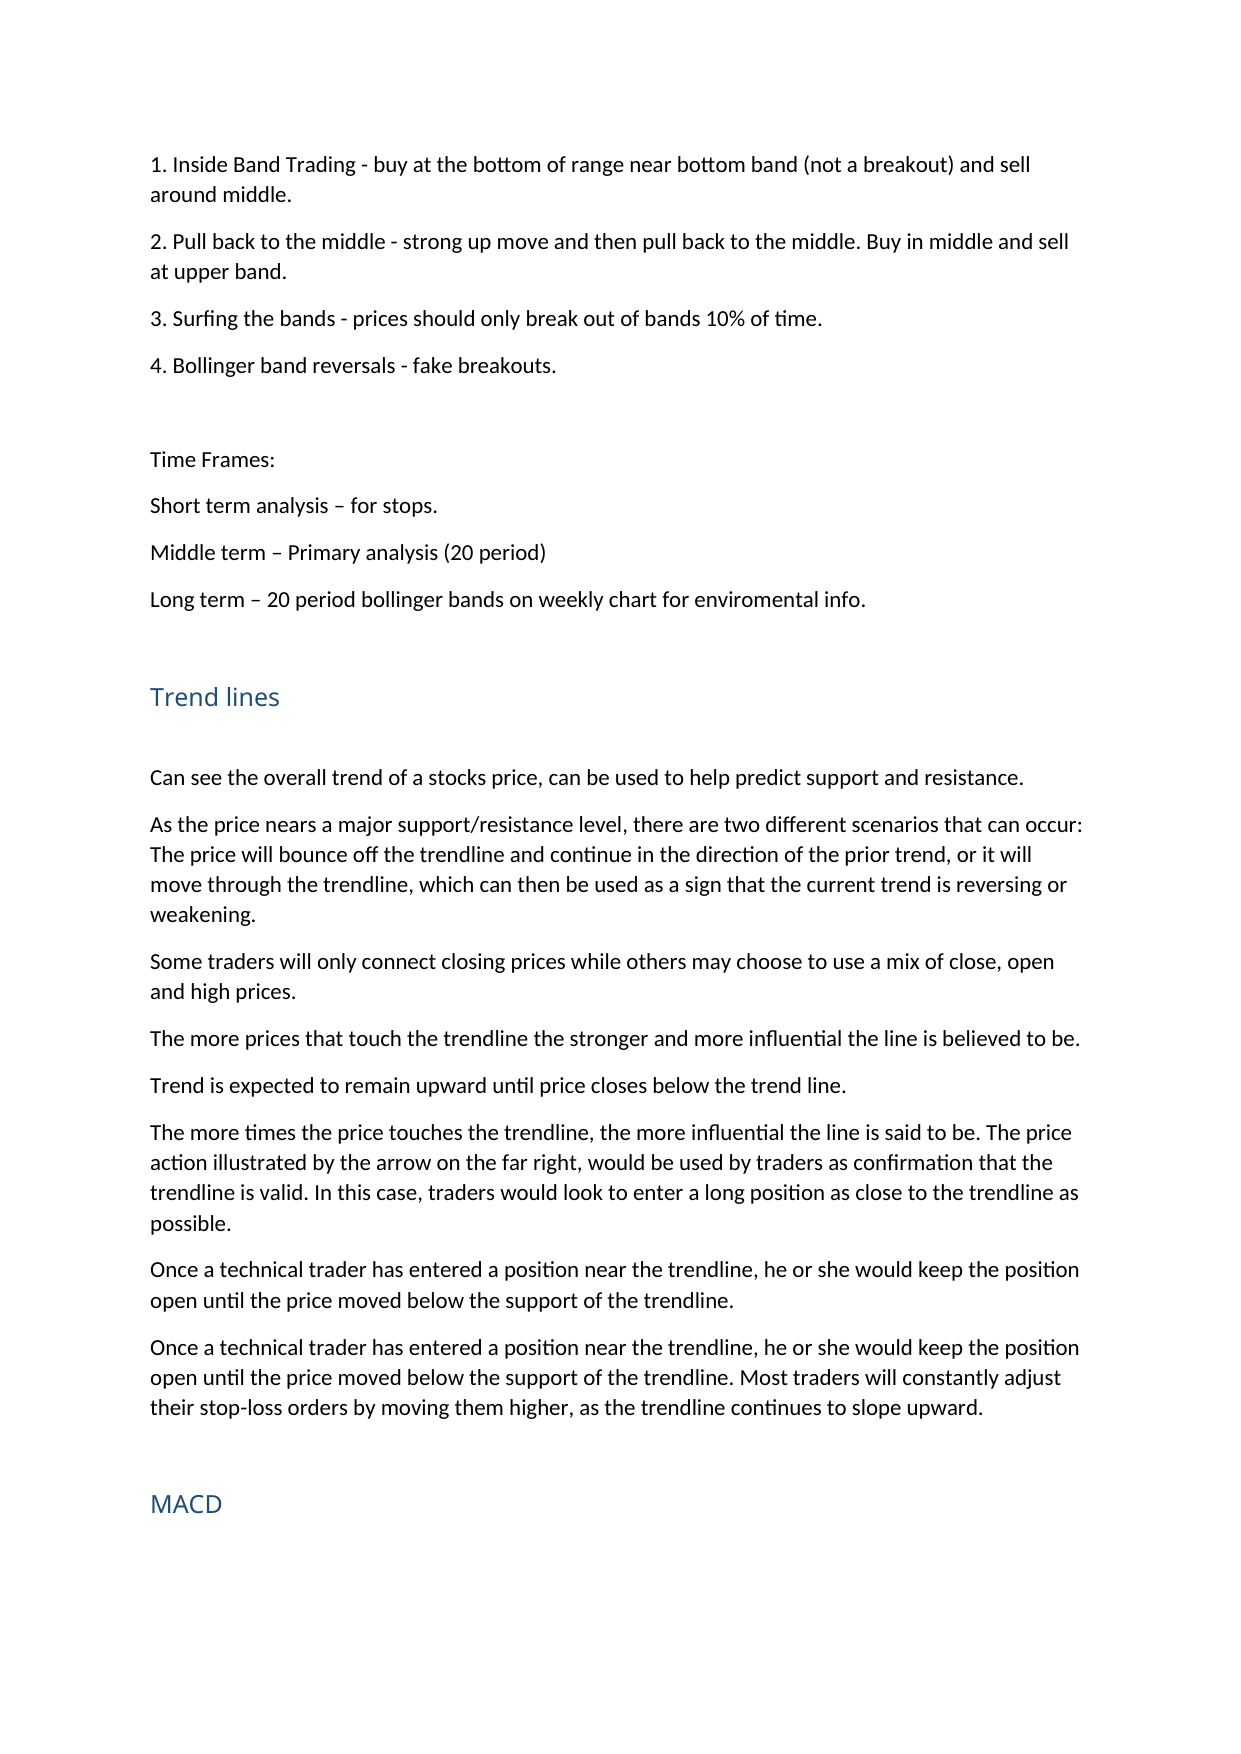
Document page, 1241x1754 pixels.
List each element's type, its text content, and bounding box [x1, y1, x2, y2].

text Can see the overall trend of a stocks price, can be used to help predict support and resistance. [150, 763, 1090, 791]
text As the price nears a major support/resistance level, there are two different scenarios that can occur: The price will bounce off the trendline and continue in the direction of the prior trend, or it will move through the trendline, which can then be used as a sign that the current trend is reversing or weakening. [150, 810, 1090, 928]
subtitle MACD [150, 1487, 1090, 1521]
text The more prices that touch the trendline the stronger and more influential the line is believed to be. [150, 1024, 1090, 1052]
subtitle Trend lines [150, 679, 1090, 713]
text Trend is expected to remain upward until price closes below the trend line. [150, 1071, 1090, 1099]
text 4. Bollinger band reversals - fake breakouts. [150, 351, 1090, 379]
text Once a technical trader has entered a position near the trendline, he or she would keep the position open until the price moved below the support of the trendline. Most traders will constantly adjust their stop-loss orders by moving them higher, as the trendline continues to slope upward. [150, 1333, 1090, 1421]
text Once a technical trader has entered a position near the trendline, he or she would keep the position open until the price moved below the support of the trendline. [150, 1256, 1090, 1314]
text 3. Surfing the bands - prices should only break out of bands 10% of time. [150, 304, 1090, 332]
text Middle term – Primary analysis (20 period) [150, 538, 1090, 567]
text Long term – 20 period bollinger bands on weekly chart for enviromental info. [150, 585, 1090, 613]
text Time Frames: [150, 445, 1090, 473]
text The more times the price touches the trendline, the more influential the line is said to be. The price action illustrated by the arrow on the far right, would be used by traders as confirmation that the trendline is valid. In this case, traders would look to enter a long position as close to the trendline as possible. [150, 1118, 1090, 1237]
text Short term analysis – for stops. [150, 492, 1090, 520]
text 1. Inside Band Trading - buy at the bottom of range near bottom band (not a breakout) and sell around middle. [150, 150, 1090, 208]
text Some traders will only connect closing prices while others may choose to use a mix of close, open and high prices. [150, 947, 1090, 1005]
text 2. Pull back to the middle - strong up move and then pull back to the middle. Buy in middle and sell at upper band. [150, 227, 1090, 285]
